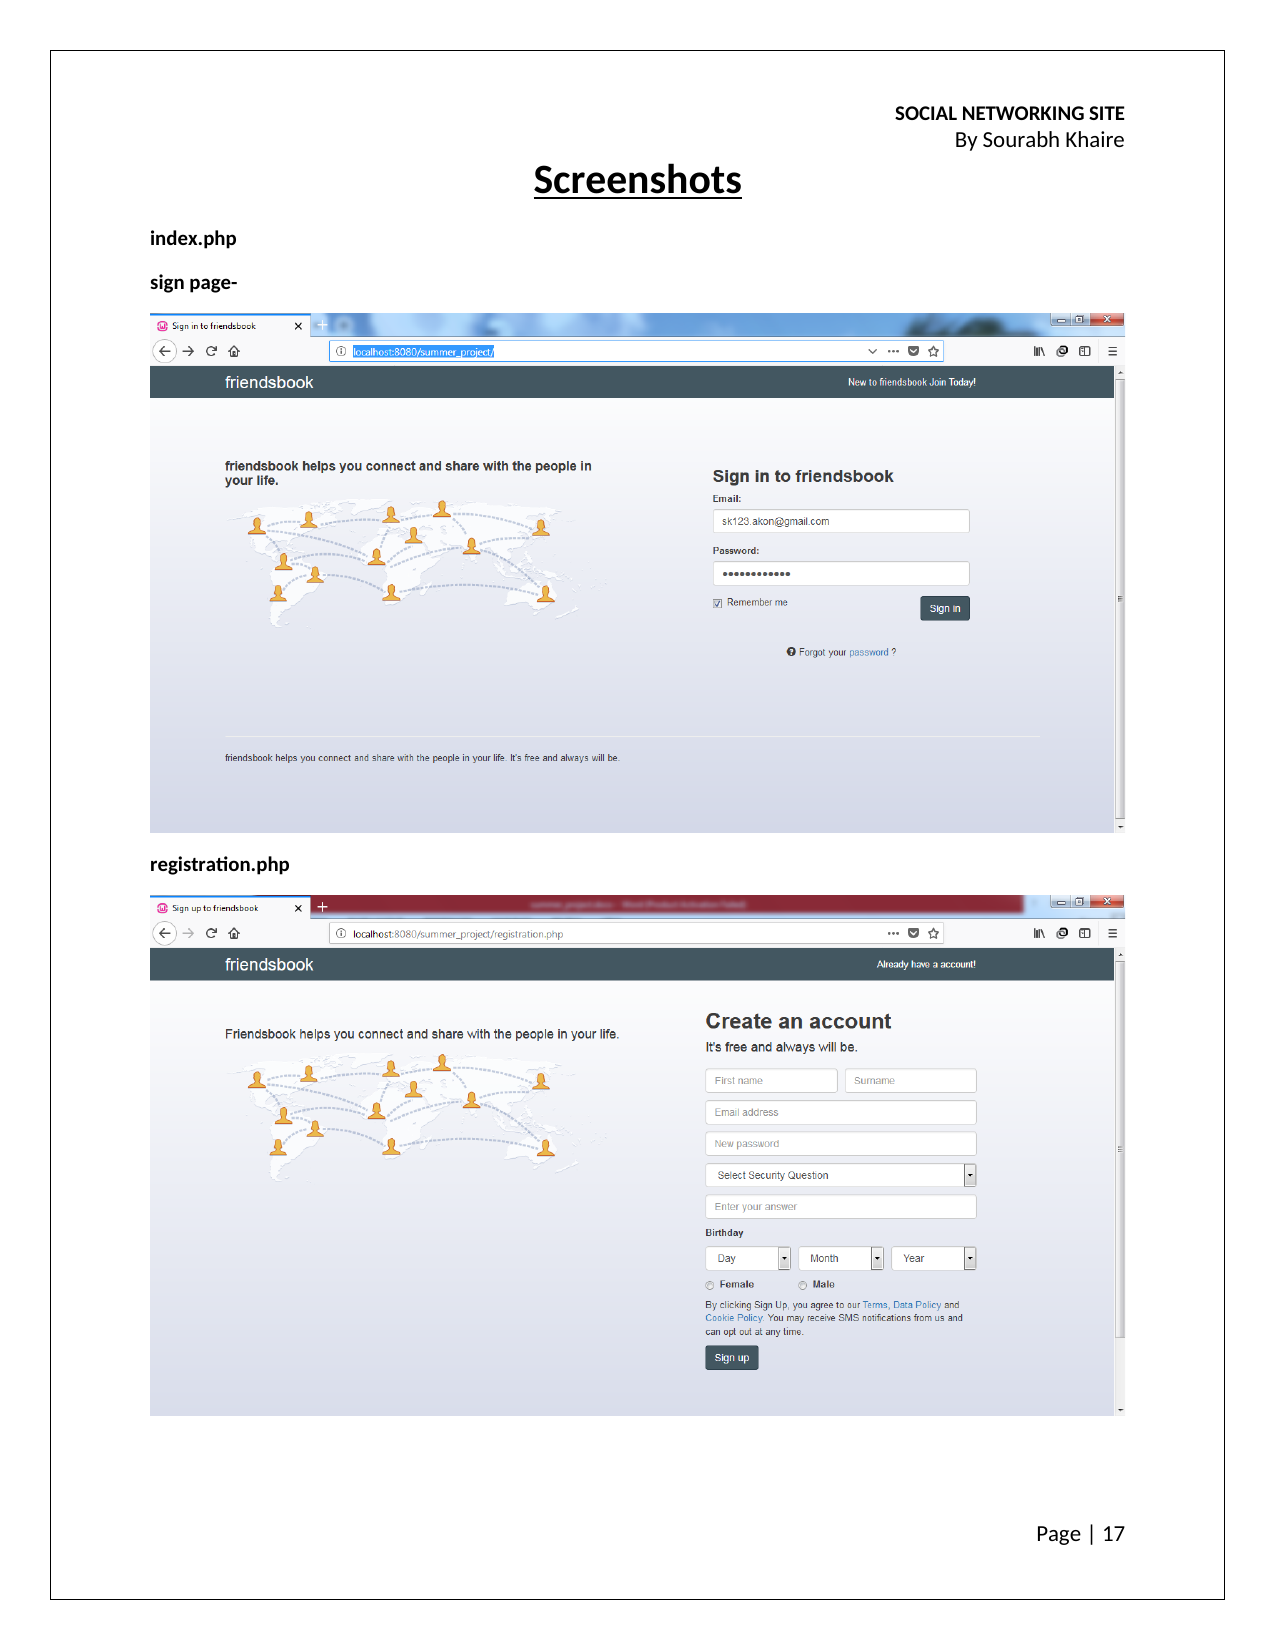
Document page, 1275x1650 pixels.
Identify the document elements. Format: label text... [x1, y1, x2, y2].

picture [150, 313, 1125, 833]
picture [150, 895, 1125, 1416]
text sign page- [150, 269, 1125, 294]
text Screenshots [150, 153, 1125, 204]
text registration.php [150, 852, 1125, 877]
text index.php [150, 225, 1125, 250]
